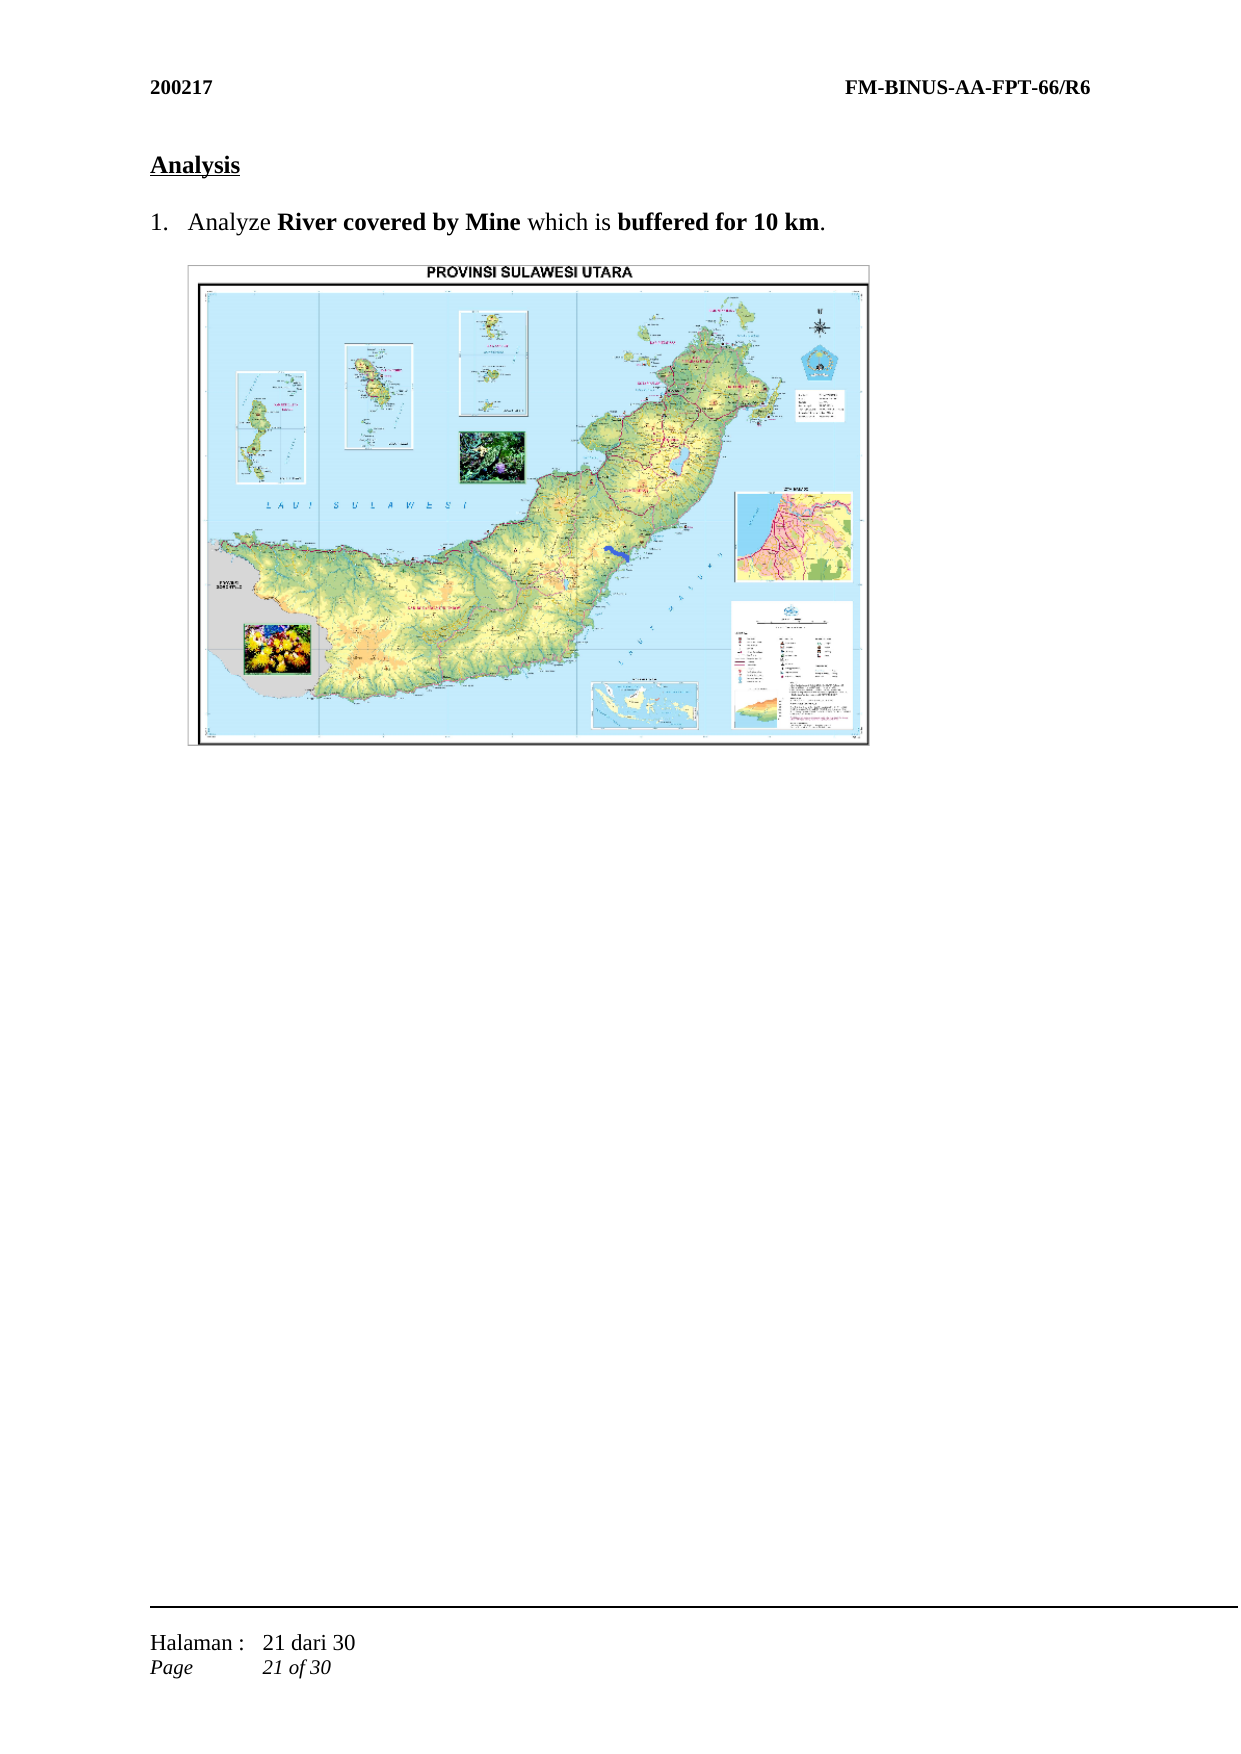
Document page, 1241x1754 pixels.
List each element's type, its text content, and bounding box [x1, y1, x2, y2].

list Analyze River covered by Mine which is buffered for 10 km. [150, 207, 1090, 236]
picture [187, 265, 870, 746]
text Analysis [150, 150, 1090, 179]
